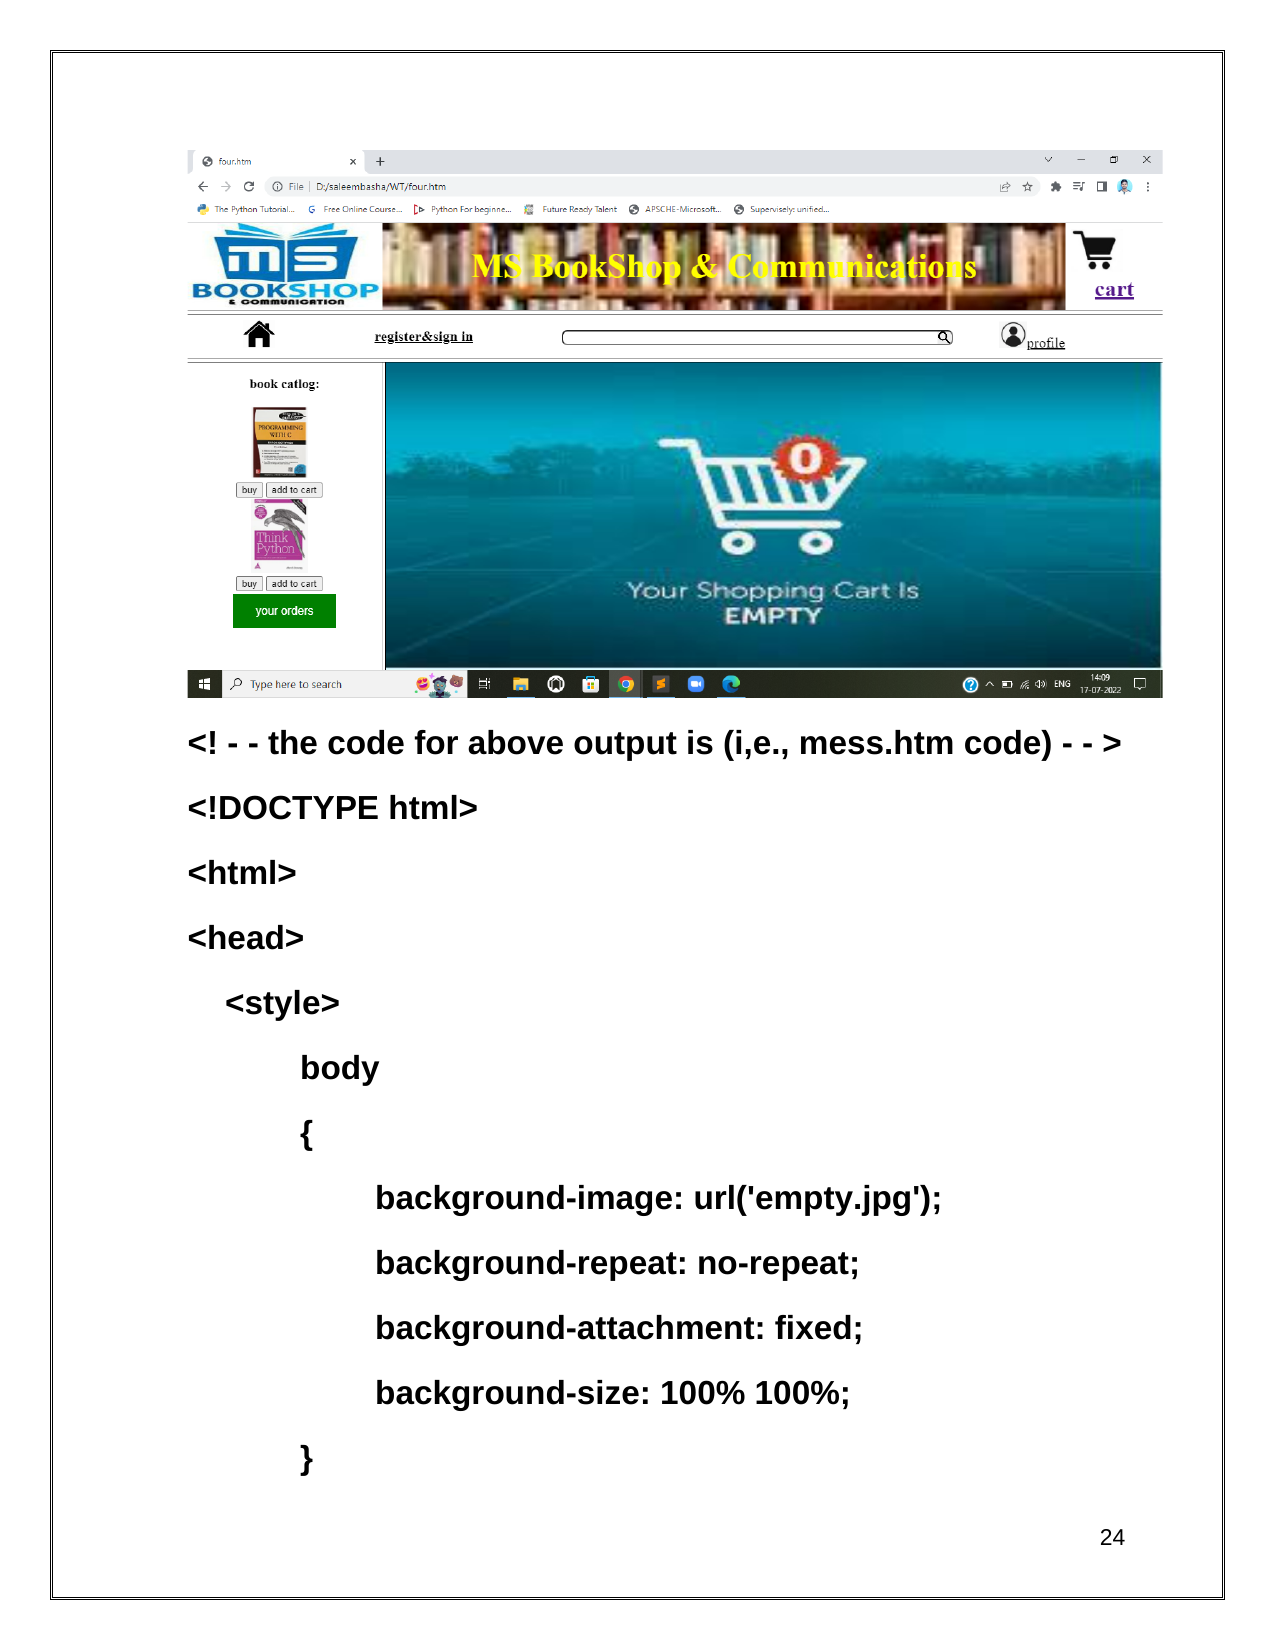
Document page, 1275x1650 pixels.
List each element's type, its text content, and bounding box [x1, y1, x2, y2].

text <! - - the code for above output is (i,e., mess.htm code) - - > [187, 723, 1125, 761]
text background-size: 100% 100%; [187, 1373, 1125, 1411]
text background-repeat: no-repeat; [187, 1243, 1125, 1281]
text background-attachment: fixed; [187, 1308, 1125, 1346]
text <html> [187, 853, 1125, 891]
text body [187, 1048, 1125, 1086]
text <head> [187, 918, 1125, 956]
text background-image: url('empty.jpg'); [187, 1178, 1125, 1216]
text <!DOCTYPE html> [187, 788, 1125, 826]
picture [187, 150, 1163, 698]
text } [187, 1438, 1125, 1476]
text { [187, 1113, 1125, 1151]
text <style> [187, 983, 1125, 1021]
